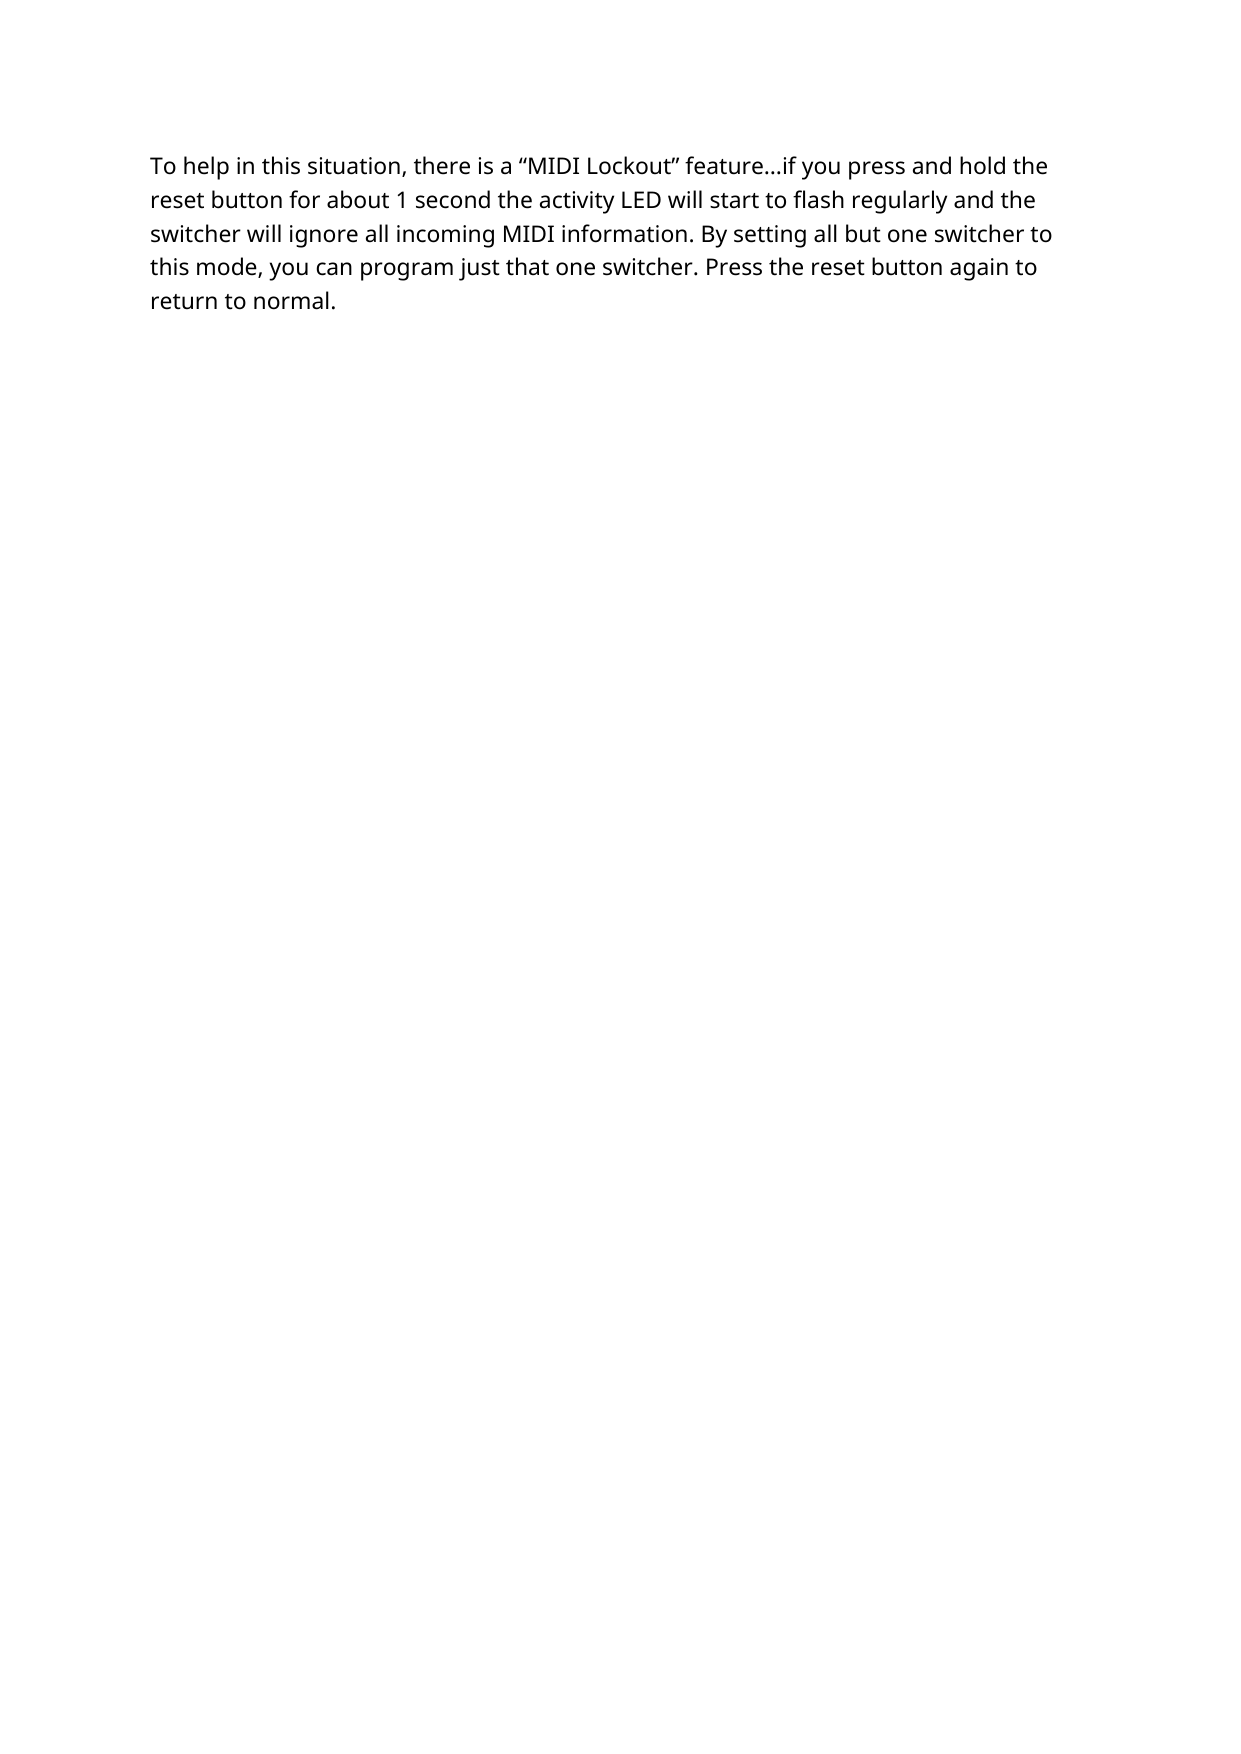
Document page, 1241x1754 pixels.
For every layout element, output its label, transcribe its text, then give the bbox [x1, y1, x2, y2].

text To help in this situation, there is a “MIDI Lockout” feature…if you press and hold the reset button for about 1 second the activity LED will start to flash regularly and the switcher will ignore all incoming MIDI information. By setting all but one switcher to this mode, you can program just that one switcher. Press the reset button again to return to normal. [150, 150, 1090, 316]
